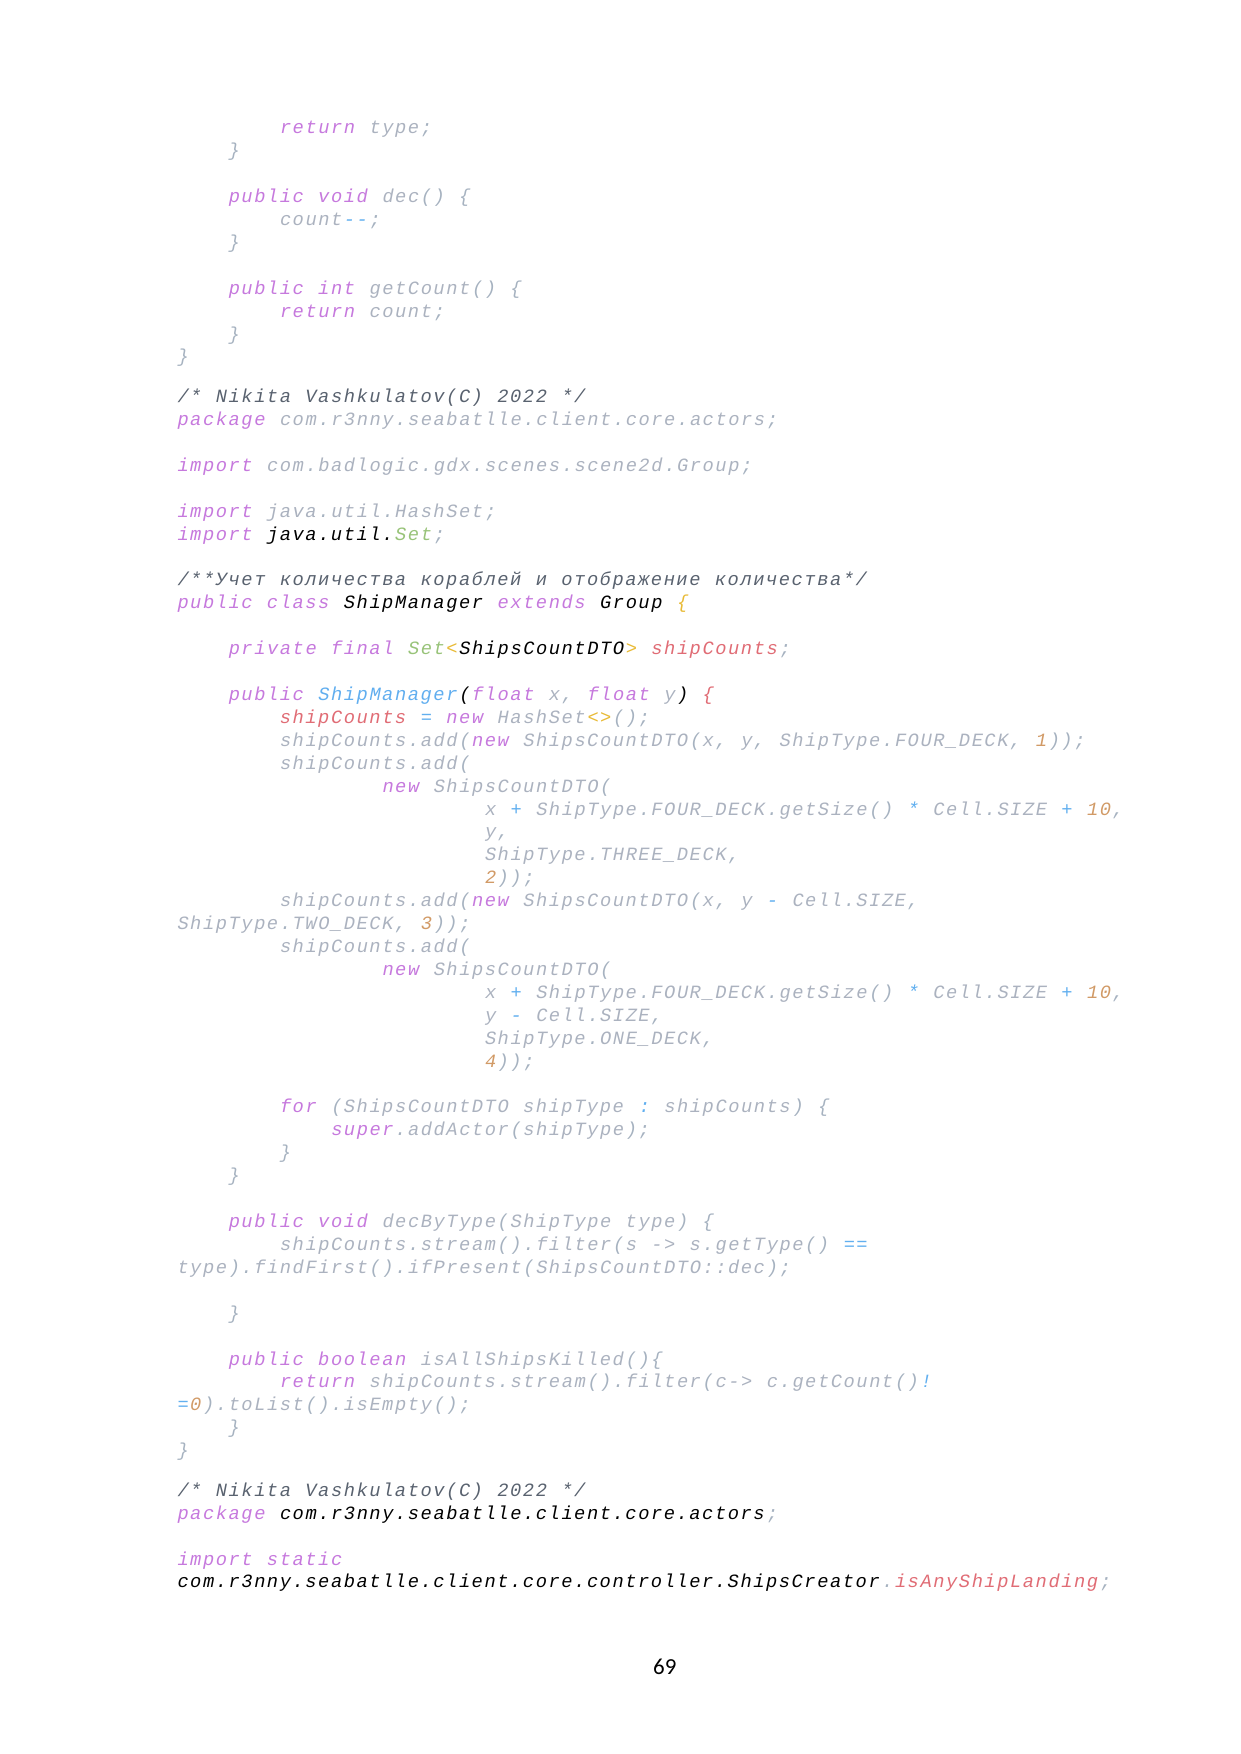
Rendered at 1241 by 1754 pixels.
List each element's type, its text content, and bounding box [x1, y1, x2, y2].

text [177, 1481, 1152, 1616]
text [177, 118, 1152, 368]
text /* Nikita Vashkulatov(C) 2022 */ package com.r3nny.seabatlle.client.core.actors; import com.badlogic.gdx.scenes.scene2d.Group; import java.util.HashSet; import java.util.Set; /**Учет количества кораблей и отображение количества*/ public class ShipManager extends Group { private final Set<ShipsCountDTO> shipCounts; public ShipManager(float x, float y) { shipCounts = new HashSet<>(); shipCounts.add(new ShipsCountDTO(x, y, ShipType.FOUR_DECK, 1)); shipCounts.add( new ShipsCountDTO( x + ShipType.FOUR_DECK.getSize() * Cell.SIZE + 10, y, ShipType.THREE_DECK, 2)); shipCounts.add(new ShipsCountDTO(x, y - Cell.SIZE, ShipType.TWO_DECK, 3)); shipCounts.add( new ShipsCountDTO( x + ShipType.FOUR_DECK.getSize() * Cell.SIZE + 10, y - Cell.SIZE, ShipType.ONE_DECK, 4)); for (ShipsCountDTO shipType : shipCounts) { super.addActor(shipType); } } public void decByType(ShipType type) { shipCounts.stream().filter(s -> s.getType() == type).findFirst().ifPresent(ShipsCountDTO::dec); } public boolean isAllShipsKilled(){ return shipCounts.stream().filter(c-> c.getCount()!=0).toList().isEmpty(); } } [177, 387, 1152, 1462]
